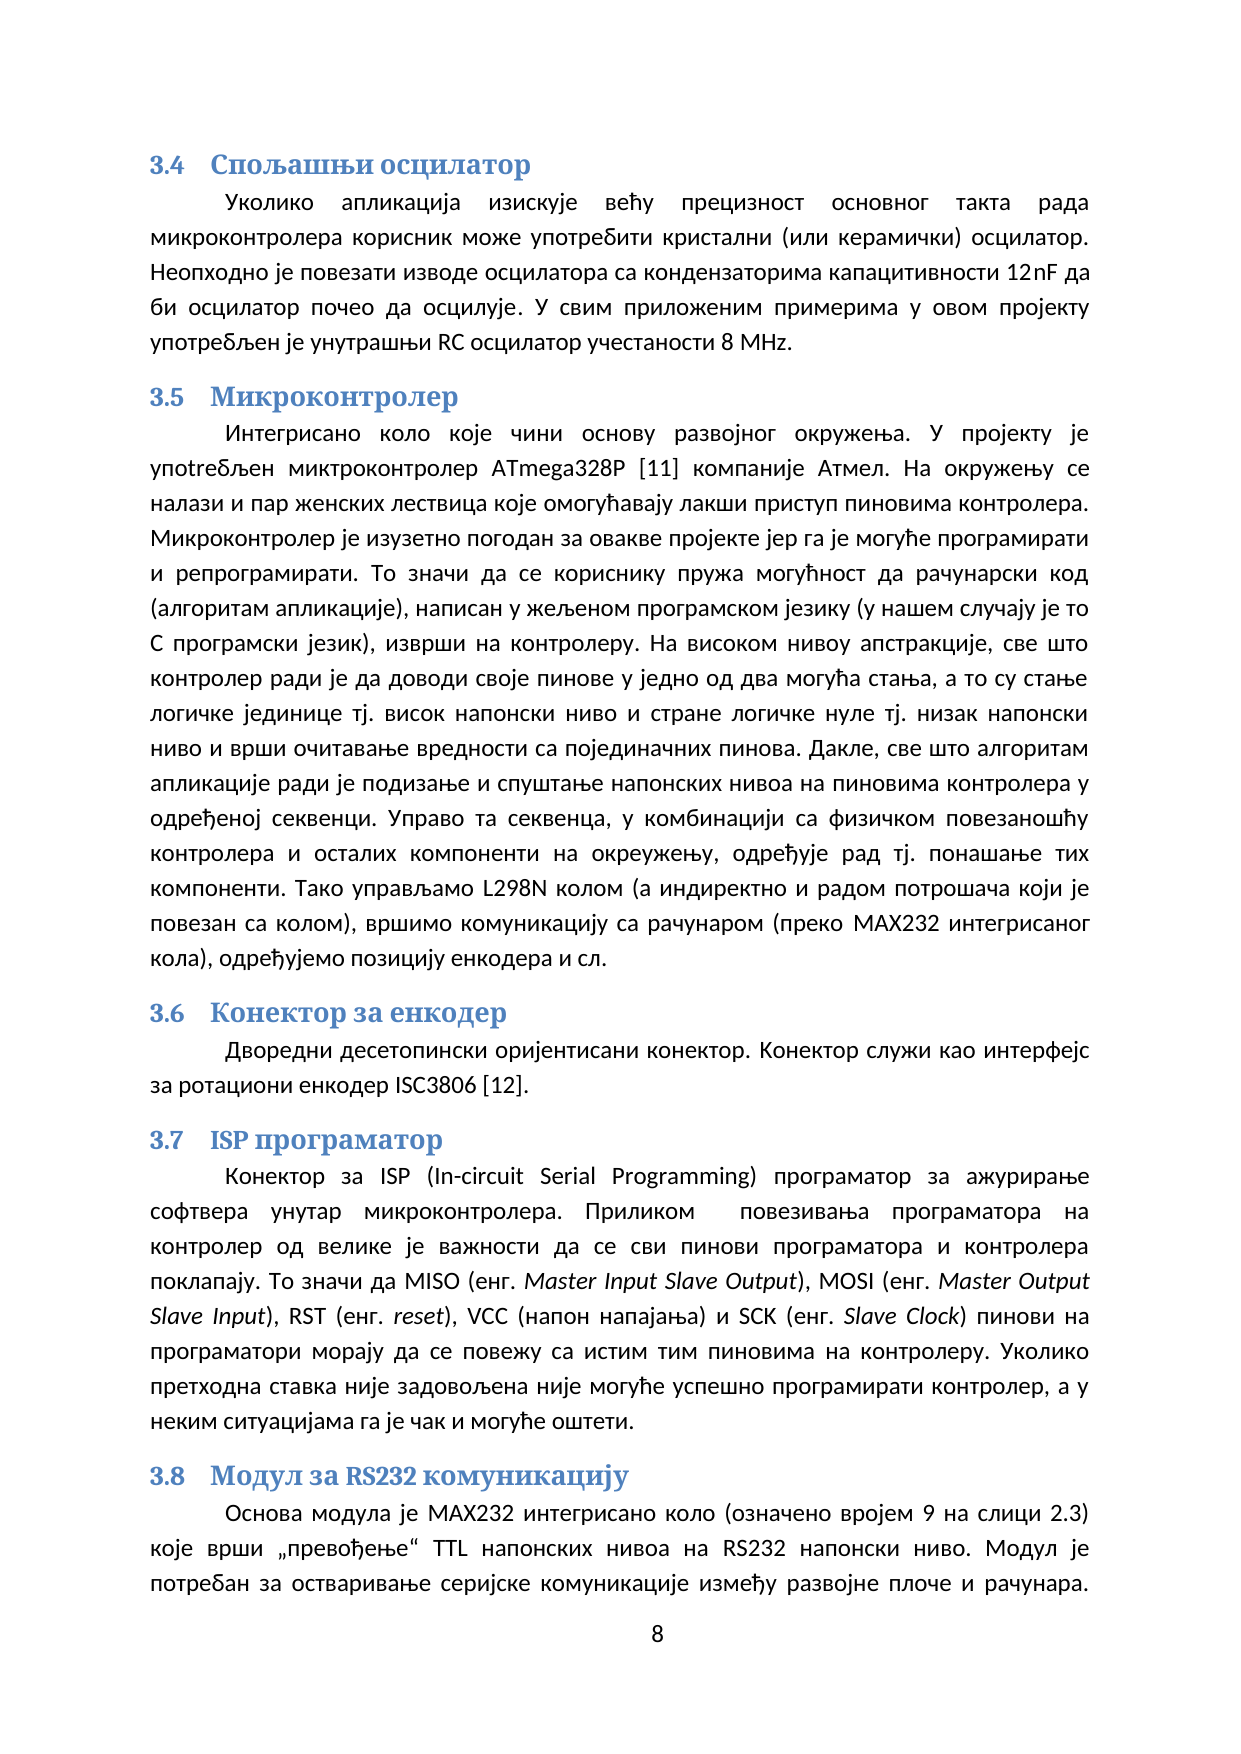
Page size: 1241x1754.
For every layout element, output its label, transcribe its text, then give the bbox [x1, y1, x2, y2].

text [150, 1497, 1090, 1597]
text Интегрисано коло које чини основу развојног окружења. У пројекту је упоtrебљен миктроконтролер АTmega328P [11] компаније Атмел. На окружењу се налази и пар женских лествица које омогућавају лакши приступ пиновима контролера. Микроконтролер је изузетно погодан за овакве пројекте јер га је могуће програмирати и репрограмирати. То значи да се кориснику пружа могућност да рачунарски код (алгоритам апликације), написан у жељеном програмском језику (у нашем случају је то С програмски језик), изврши на контролеру. На високом нивоу апстракције, све што контролер ради је да доводи своје пинове у једно од два могућа стања, а то су стање логичке јединице тј. висок напонски ниво и стране логичке нуле тј. низак напонски ниво и врши очитавање вредности са појединачних пинова. Дакле, све што алгоритам апликације ради је подизање и спуштање напонских нивоа на пиновима контролера у одређеној секвенци. Управо та секвенца, у комбинацији са физичком повезаношћу контролера и осталих компоненти на окреужењу, одређује рад тј. понашање тих компоненти. Тако управљамо L298N колом (а индиректно и радом потрошача који је повезан са колом), вршимо комуникацију са рачунаром (преко MAX232 интегрисаног кола), одређујемо позицију енкодера и сл. [150, 417, 1090, 973]
subtitle Модул за RS232 комуникацију [150, 1461, 1090, 1492]
subtitle ISP програматор [150, 1125, 1090, 1156]
subtitle Микроконтролер [150, 382, 1090, 413]
subtitle Спољашњи осцилатор [150, 150, 1090, 181]
subtitle Конектор за енкодер [150, 998, 1090, 1029]
text Дворедни десетопински оријентисани конектор. Kонектор служи као интерфејс за ротациони енкодер ISC3806 [12]. [150, 1034, 1090, 1099]
text Уколико апликација изискује већу прецизност основног такта рада микроконтролера корисник може употребити кристални (или керамички) осцилатор. Неопходно је повезати изводе осцилатора са кондензаторима капацитивности 12nF да би осцилатор почео да осцилује. У свим приложеним примерима у овом пројекту употребљен је унутрашњи RC осцилатор учестаности 8 MHz. [150, 186, 1090, 356]
text Конектор за ISP (In-circuit Serial Programming) програматор за ажурирање софтвера унутар микроконтролера. Приликом повезивања програматора на контролер од велике је важности да се сви пинови програматора и контролера поклапају. То значи да MISO (енг. Master Input Slave Output), MOSI (енг. Master Output Slave Input), RST (енг. reset), VCC (напон напајања) и SCK (енг. Slave Clock) пинови на програматори морају да се повежу са истим тим пиновима на контролеру. Уколико претходна ставка није задовољена није могуће успешно програмирати контролер, а у неким ситуацијама га је чак и могуће оштети. [150, 1160, 1090, 1436]
